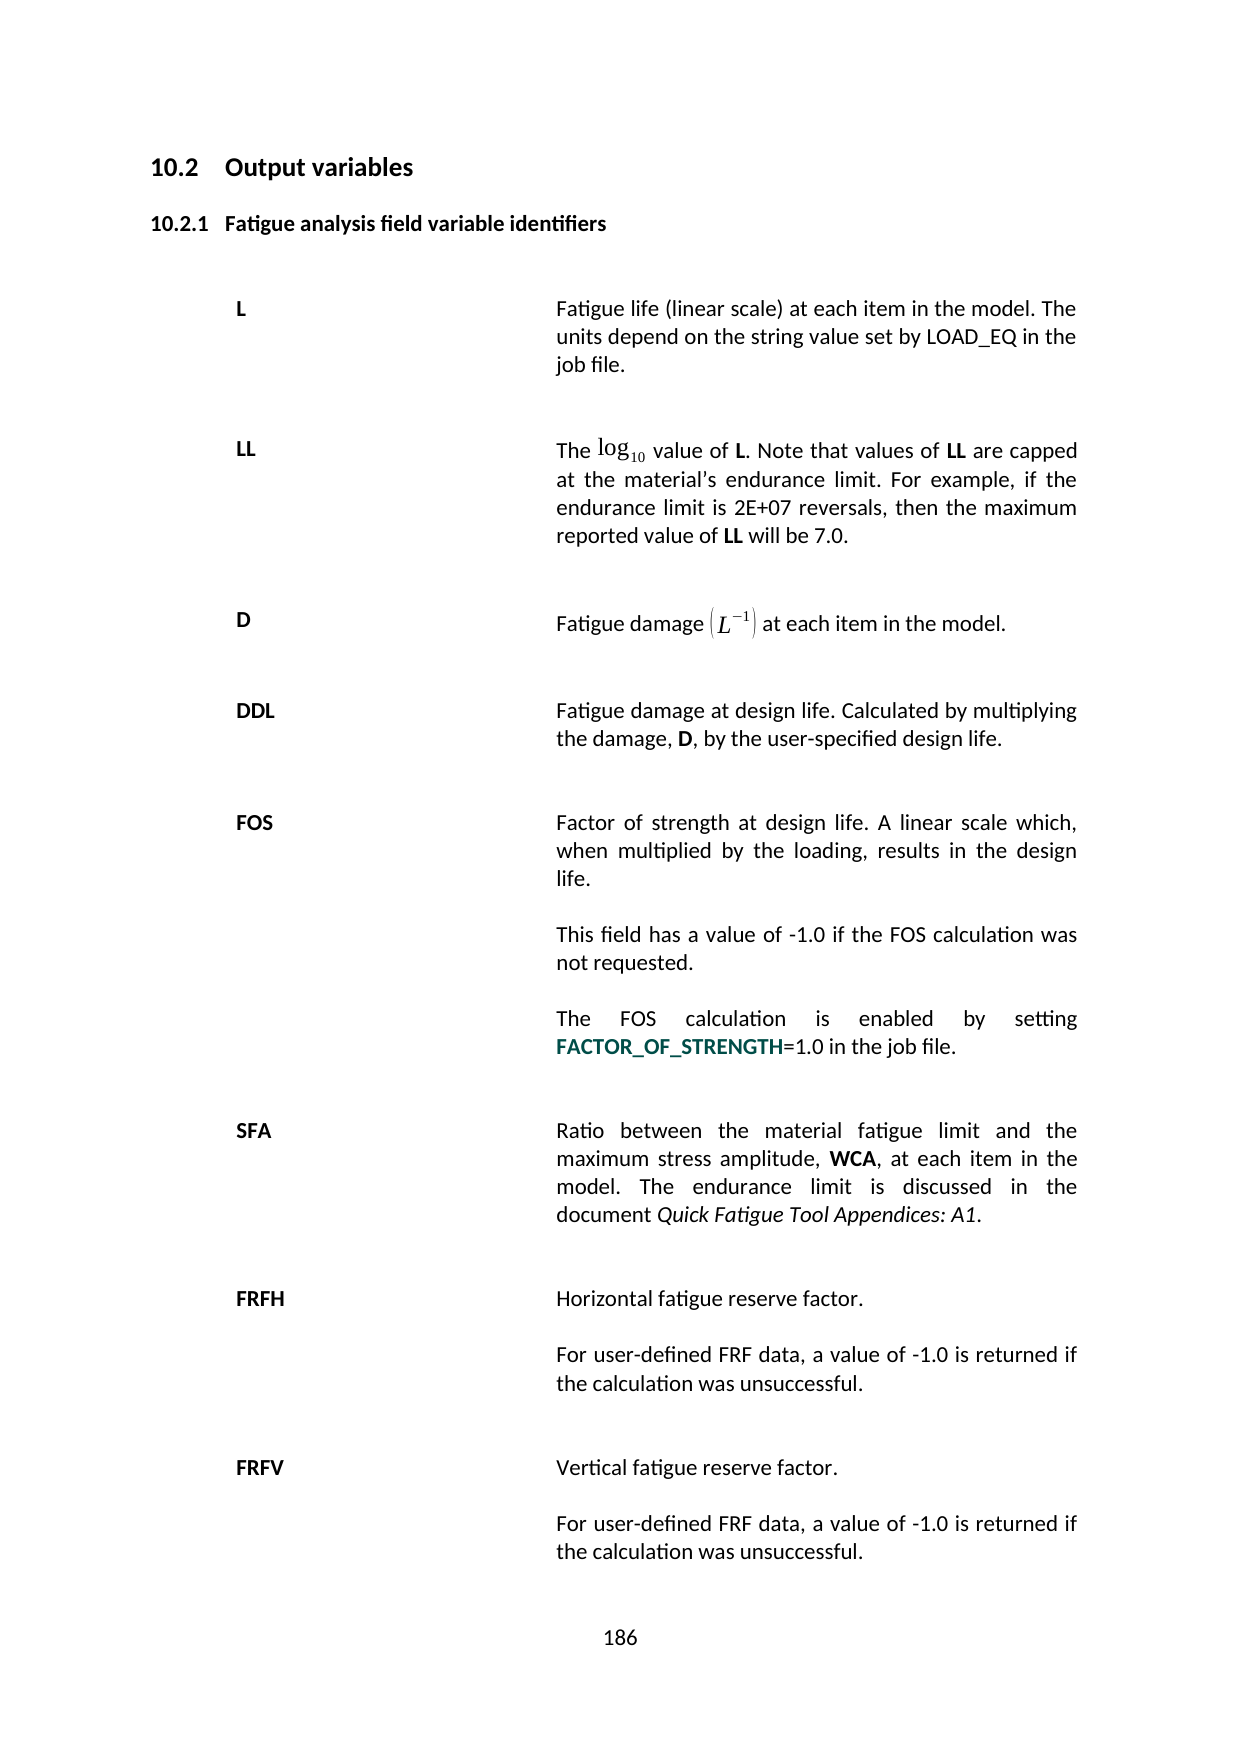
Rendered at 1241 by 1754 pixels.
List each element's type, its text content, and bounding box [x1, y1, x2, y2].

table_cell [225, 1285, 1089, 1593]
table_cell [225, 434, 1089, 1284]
subtitle 10.2.1 Fatigue analysis field variable identifiers [150, 209, 1090, 237]
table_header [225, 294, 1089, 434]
subtitle 10.2 Output variables [150, 150, 1090, 183]
